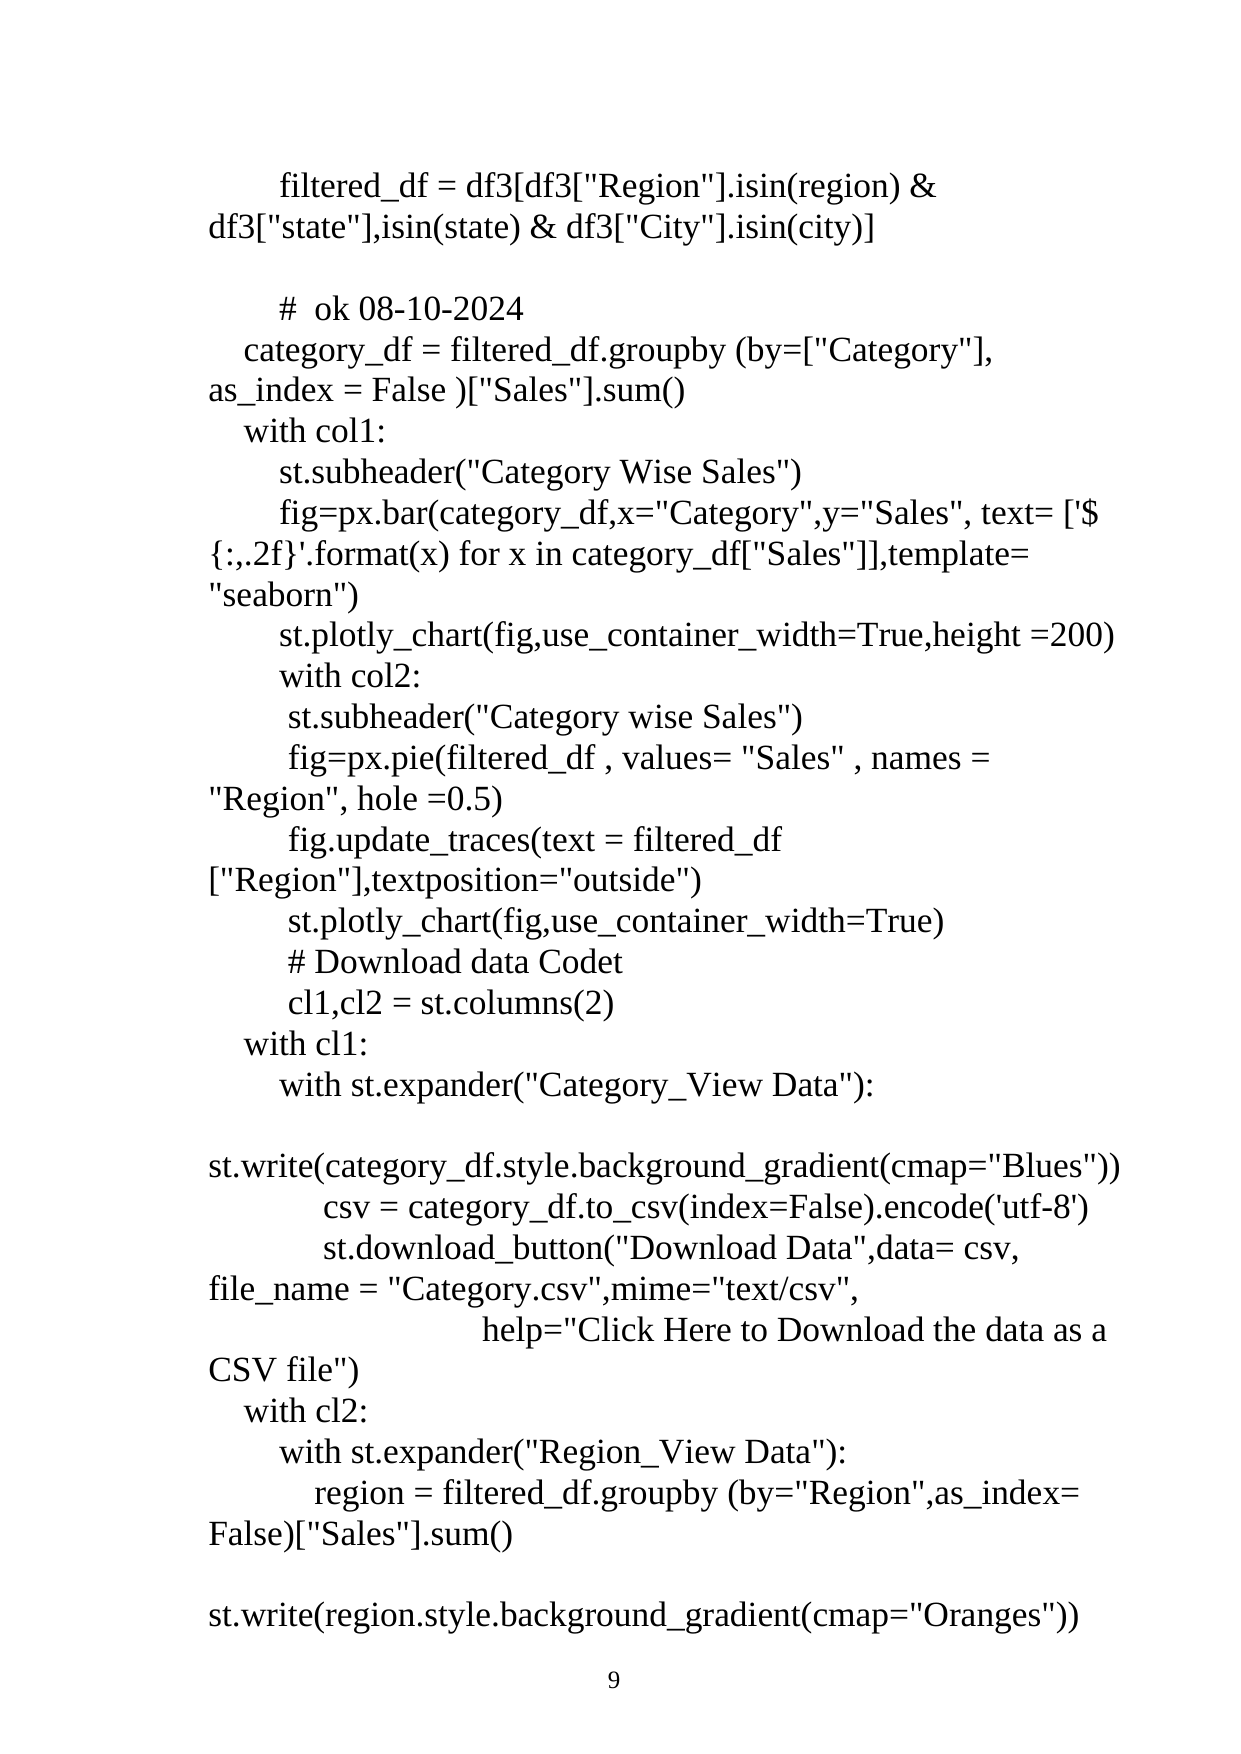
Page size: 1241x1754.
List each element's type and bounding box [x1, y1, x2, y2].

subtitle [127, 164, 1123, 1634]
